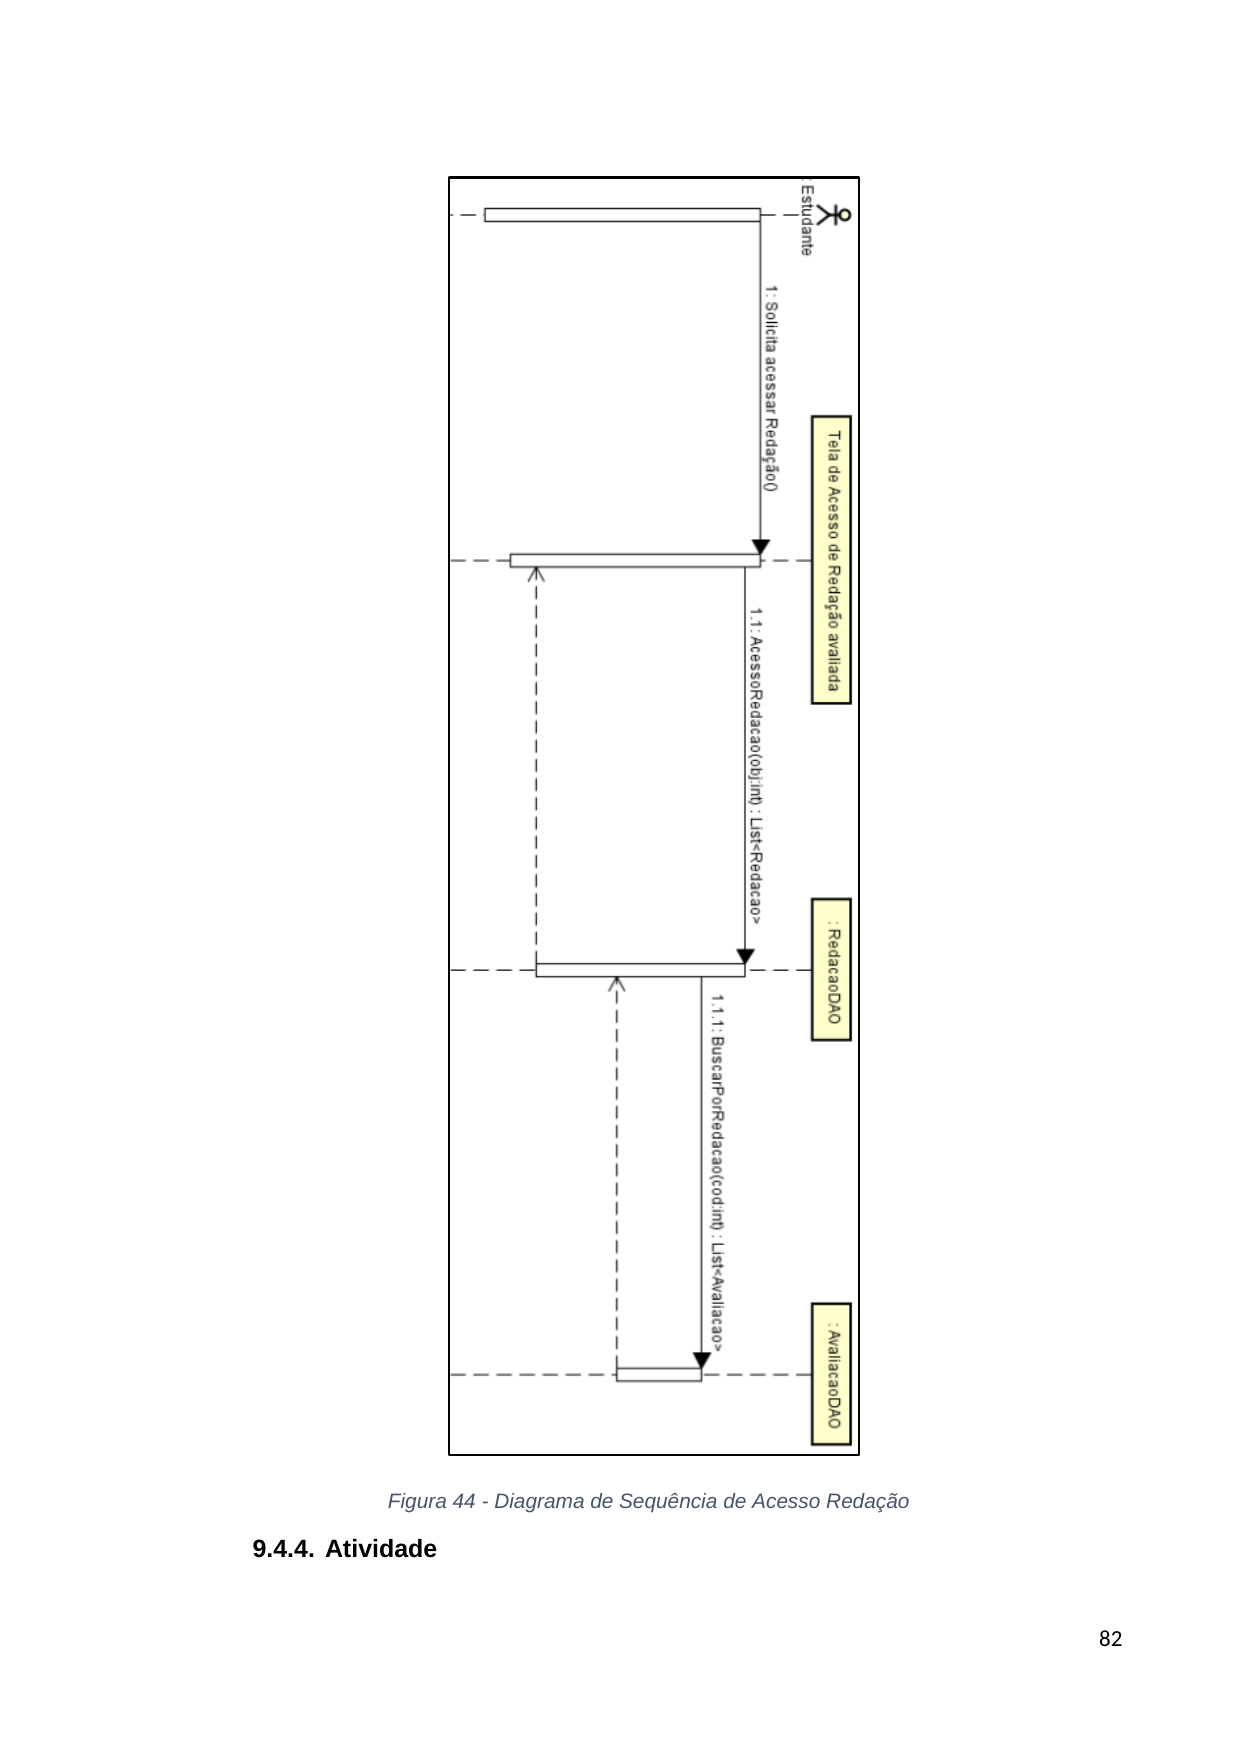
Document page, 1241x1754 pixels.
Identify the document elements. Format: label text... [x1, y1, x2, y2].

list Atividade [252, 1534, 1122, 1563]
text Figura 44 - Diagrama de Sequência de Acesso Redação [177, 1489, 1122, 1513]
picture [450, 179, 858, 1454]
